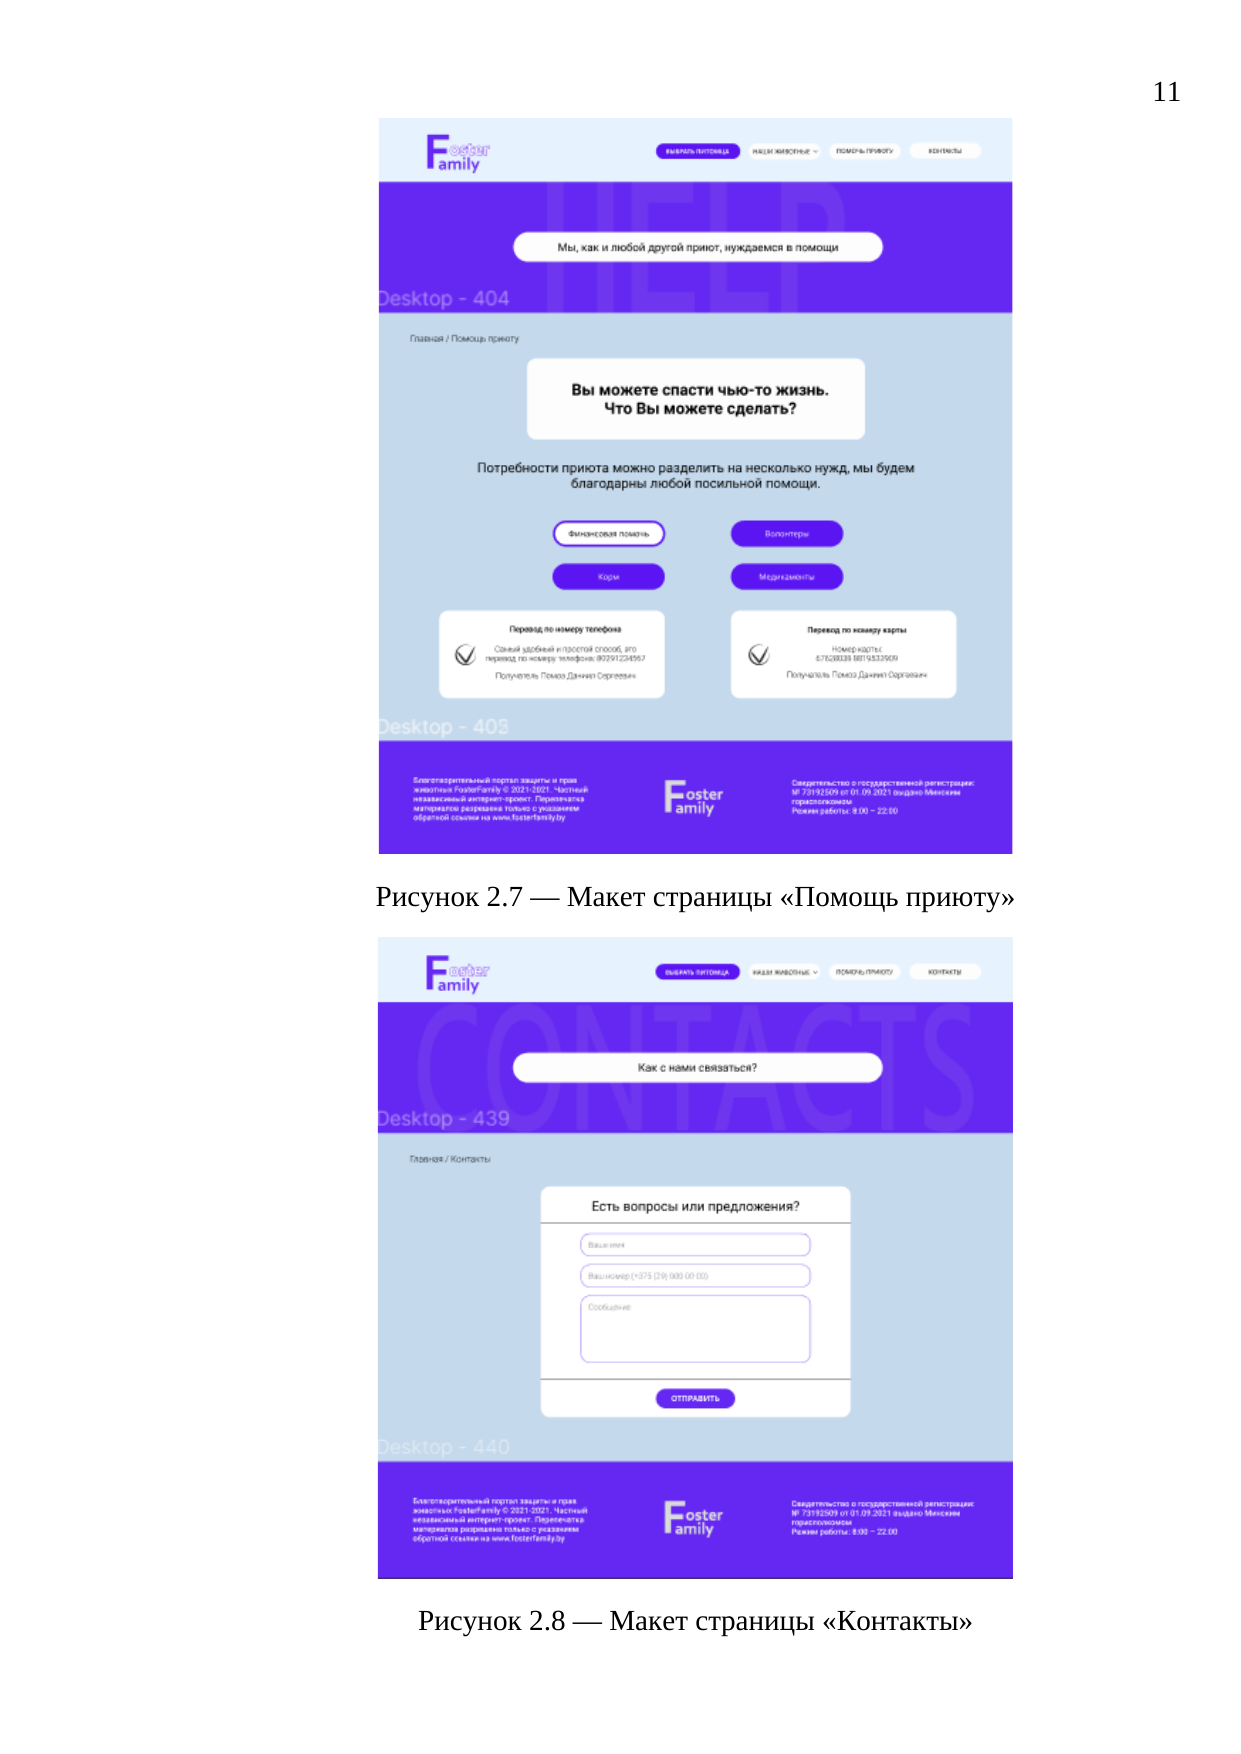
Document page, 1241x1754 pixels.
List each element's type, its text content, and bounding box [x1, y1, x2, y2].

picture [377, 937, 1013, 1579]
text Рисунок 2.7 — Макет страницы «Помощь приюту» [136, 879, 1181, 912]
text Рисунок 2.8 — Макет страницы «Контакты» [136, 1603, 1181, 1637]
picture [378, 118, 1013, 854]
